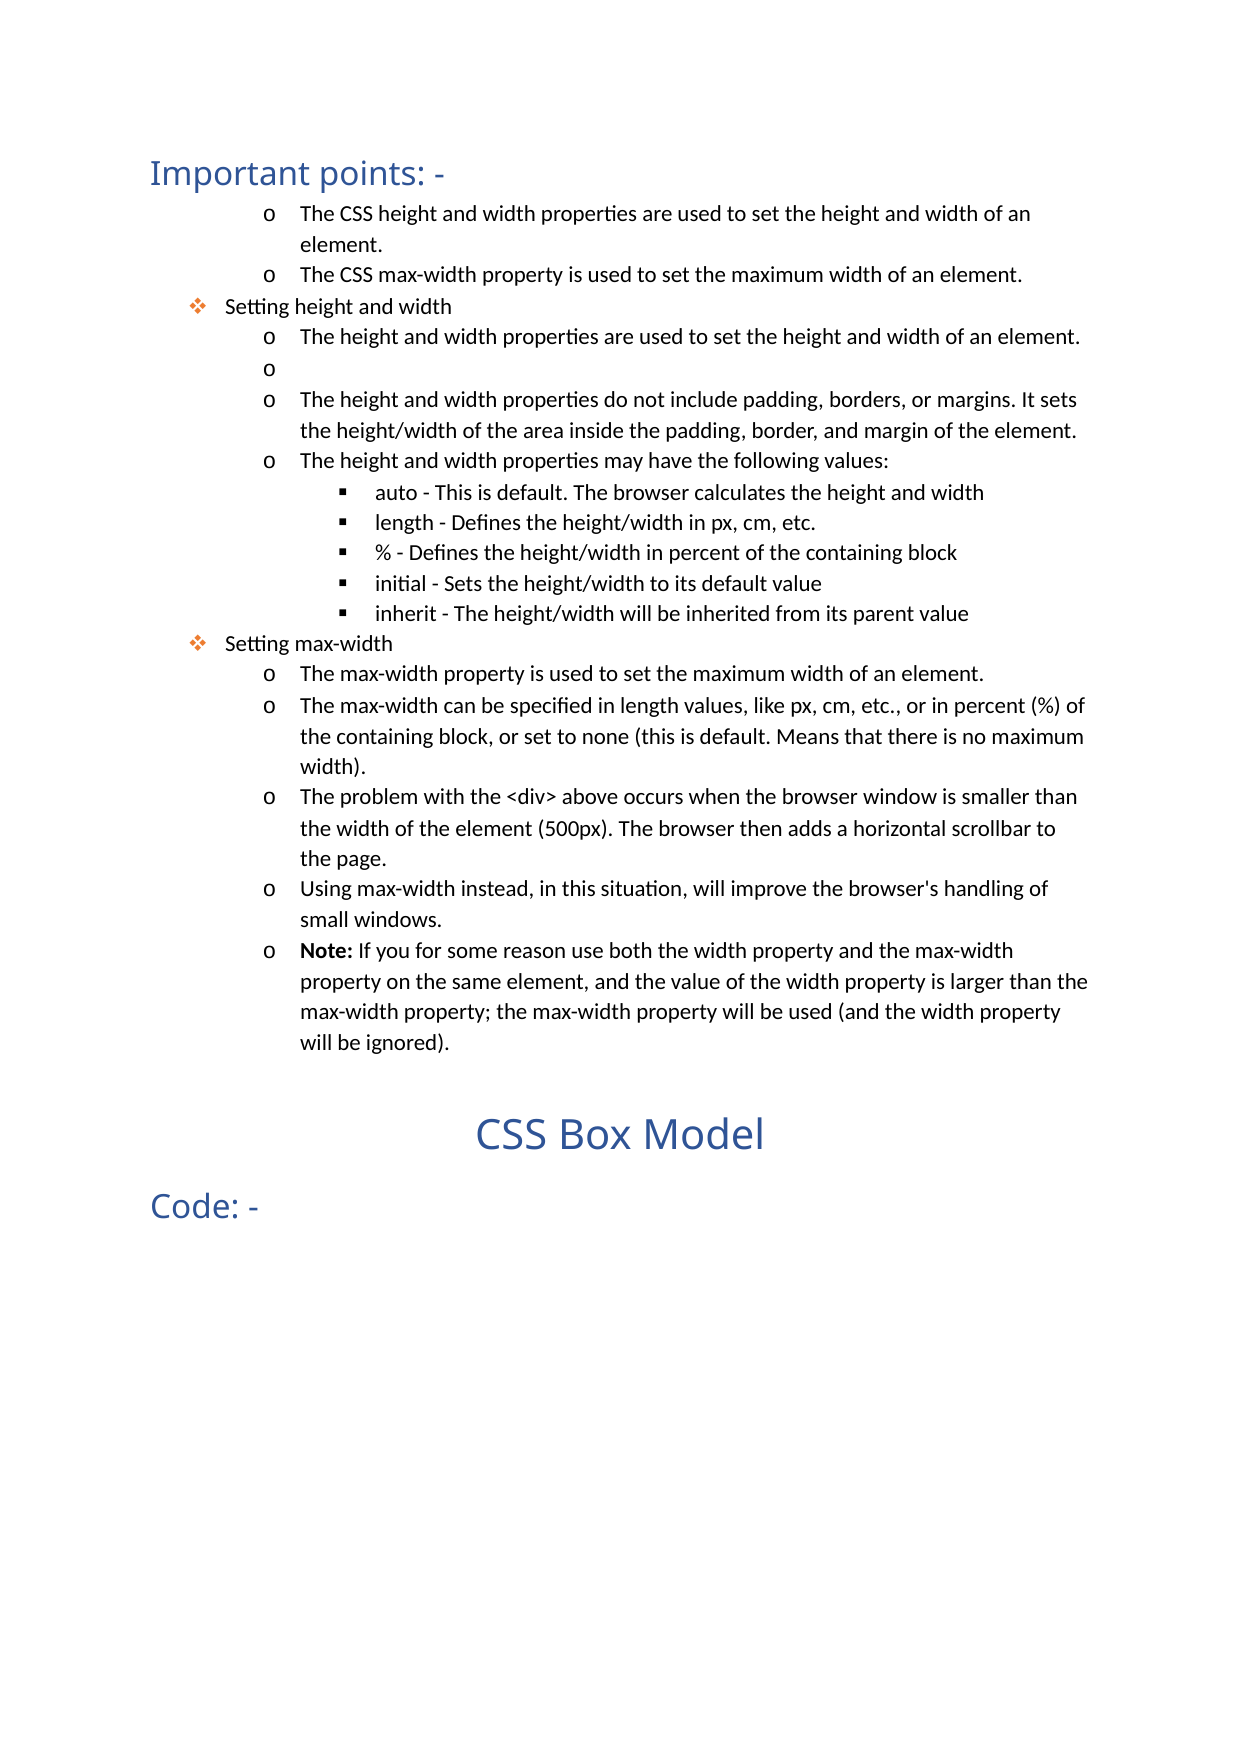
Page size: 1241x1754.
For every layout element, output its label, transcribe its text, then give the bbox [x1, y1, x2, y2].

list The CSS max-width property is used to set the maximum width of an element. [262, 261, 1090, 290]
list % - Defines the height/width in percent of the containing block [337, 538, 1090, 566]
list length - Defines the height/width in px, cm, etc. [337, 508, 1090, 536]
list The height and width properties may have the following values: [262, 447, 1090, 476]
text CSS Box Model [150, 1105, 1090, 1161]
list The problem with the <div> above occurs when the browser window is smaller than the width of the element (500px). The browser then adds a horizontal scrollbar to the page. [262, 782, 1090, 872]
list Using max-width instead, in this situation, will improve the browser's handling of small windows. [262, 874, 1090, 934]
list The height and width properties do not include padding, borders, or margins. It sets the height/width of the area inside the padding, border, and margin of the element. [262, 385, 1090, 444]
list Setting height and width [187, 292, 1090, 320]
text Important points: - [150, 150, 1090, 195]
list The max-width can be specified in length values, like px, cm, etc., or in percent (%) of the containing block, or set to none (this is default. Means that there is no maximum width). [262, 691, 1090, 780]
list inherit - The height/width will be inherited from its parent value [337, 599, 1090, 627]
list The CSS height and width properties are used to set the height and width of an element. [262, 199, 1090, 258]
list auto - This is default. The browser calculates the height and width [337, 478, 1090, 506]
list Setting max-width [187, 629, 1090, 657]
list initial - Sets the height/width to its default value [337, 569, 1090, 597]
list The height and width properties are used to set the height and width of an element. [262, 322, 1090, 351]
list Note: If you for some reason use both the width property and the max-width property on the same element, and the value of the width property is larger than the max-width property; the max-width property will be used (and the width property will be ignored). [262, 936, 1090, 1056]
list The max-width property is used to set the maximum width of an element. [262, 659, 1090, 688]
text Code: - [150, 1183, 1090, 1228]
